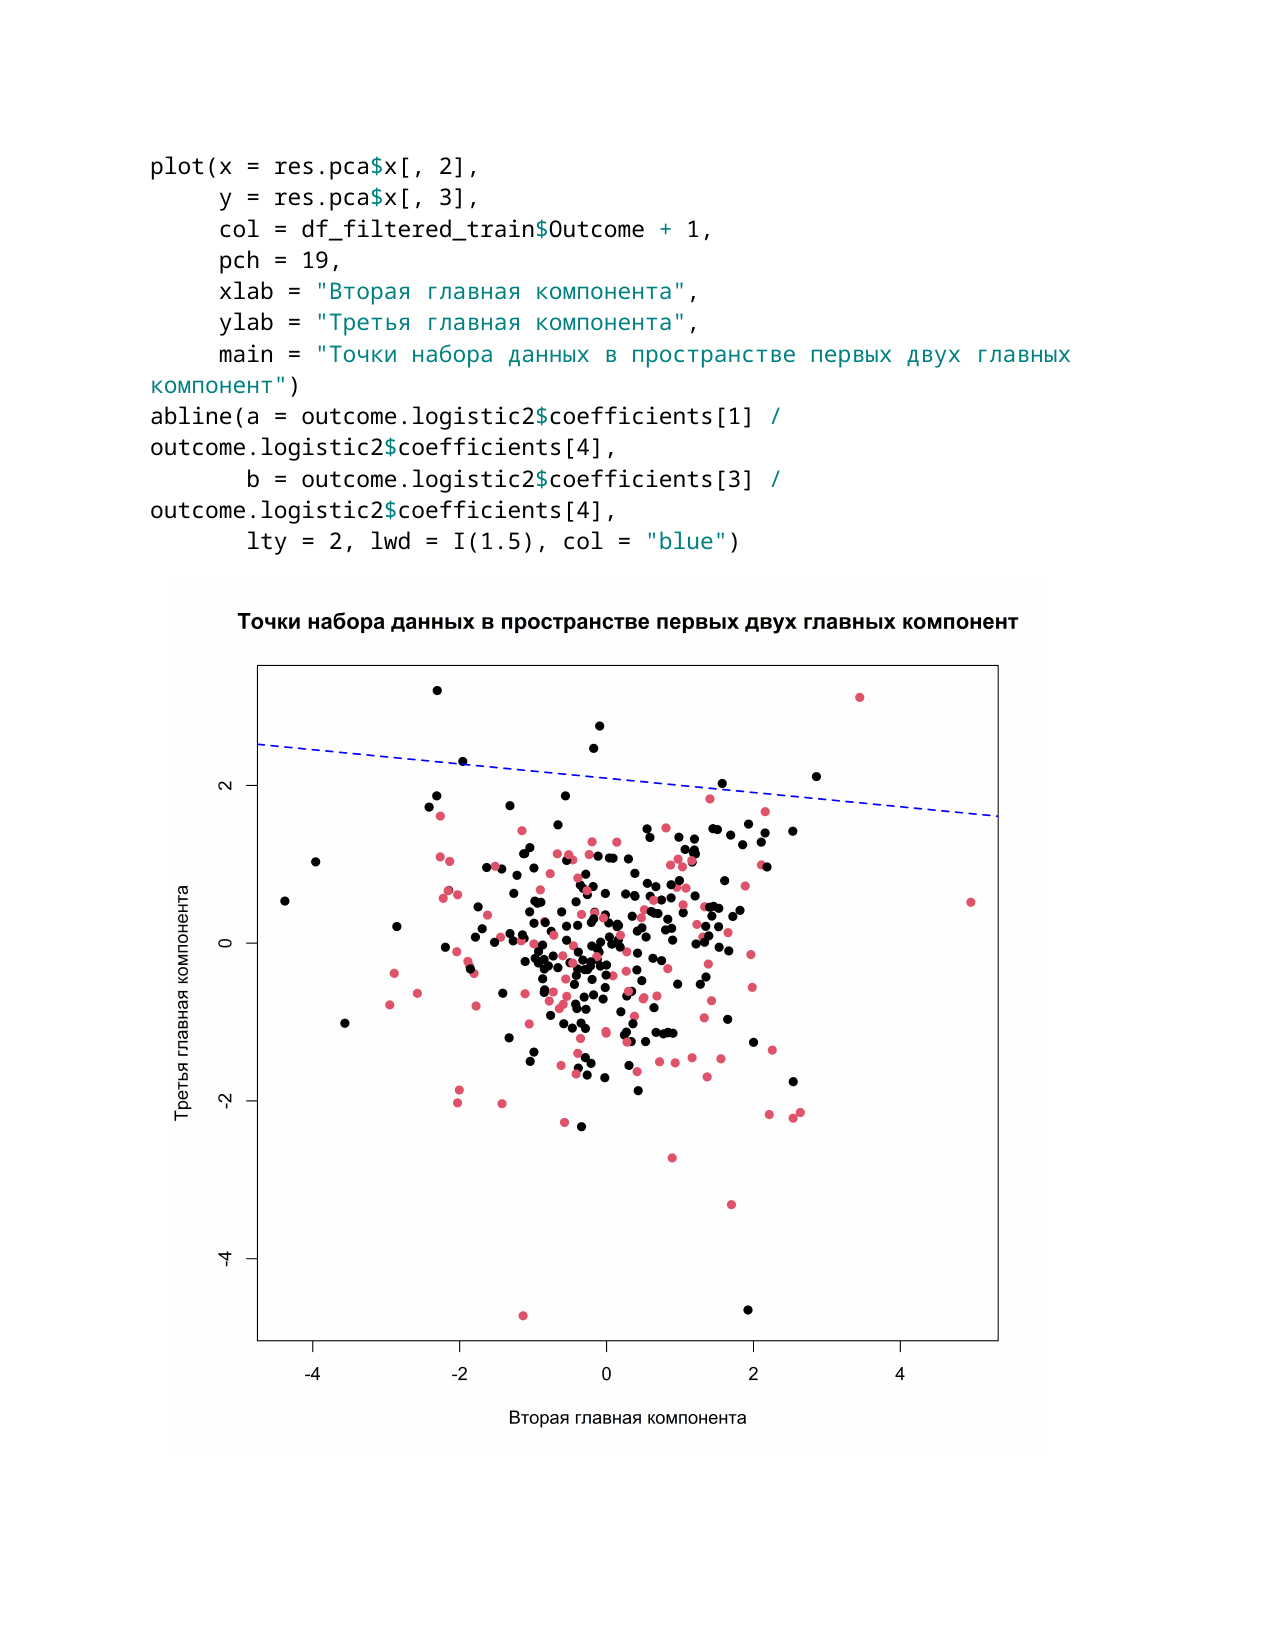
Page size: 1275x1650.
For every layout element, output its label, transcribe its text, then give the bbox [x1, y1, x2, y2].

text plot(x = res.pca$x[, 2], y = res.pca$x[, 3], col = df_filtered_train$Outcome + 1, pch = 19, xlab = "Вторая главная компонента", ylab = "Третья главная компонента", main = "Точки набора данных в пространстве первых двух главных компонент") abline(a = outcome.logistic2$coefficients[1] / outcome.logistic2$coefficients[4], b = outcome.logistic2$coefficients[3] / outcome.logistic2$coefficients[4], lty = 2, lwd = I(1.5), col = "blue") [150, 150, 1125, 556]
picture [168, 577, 1044, 1452]
